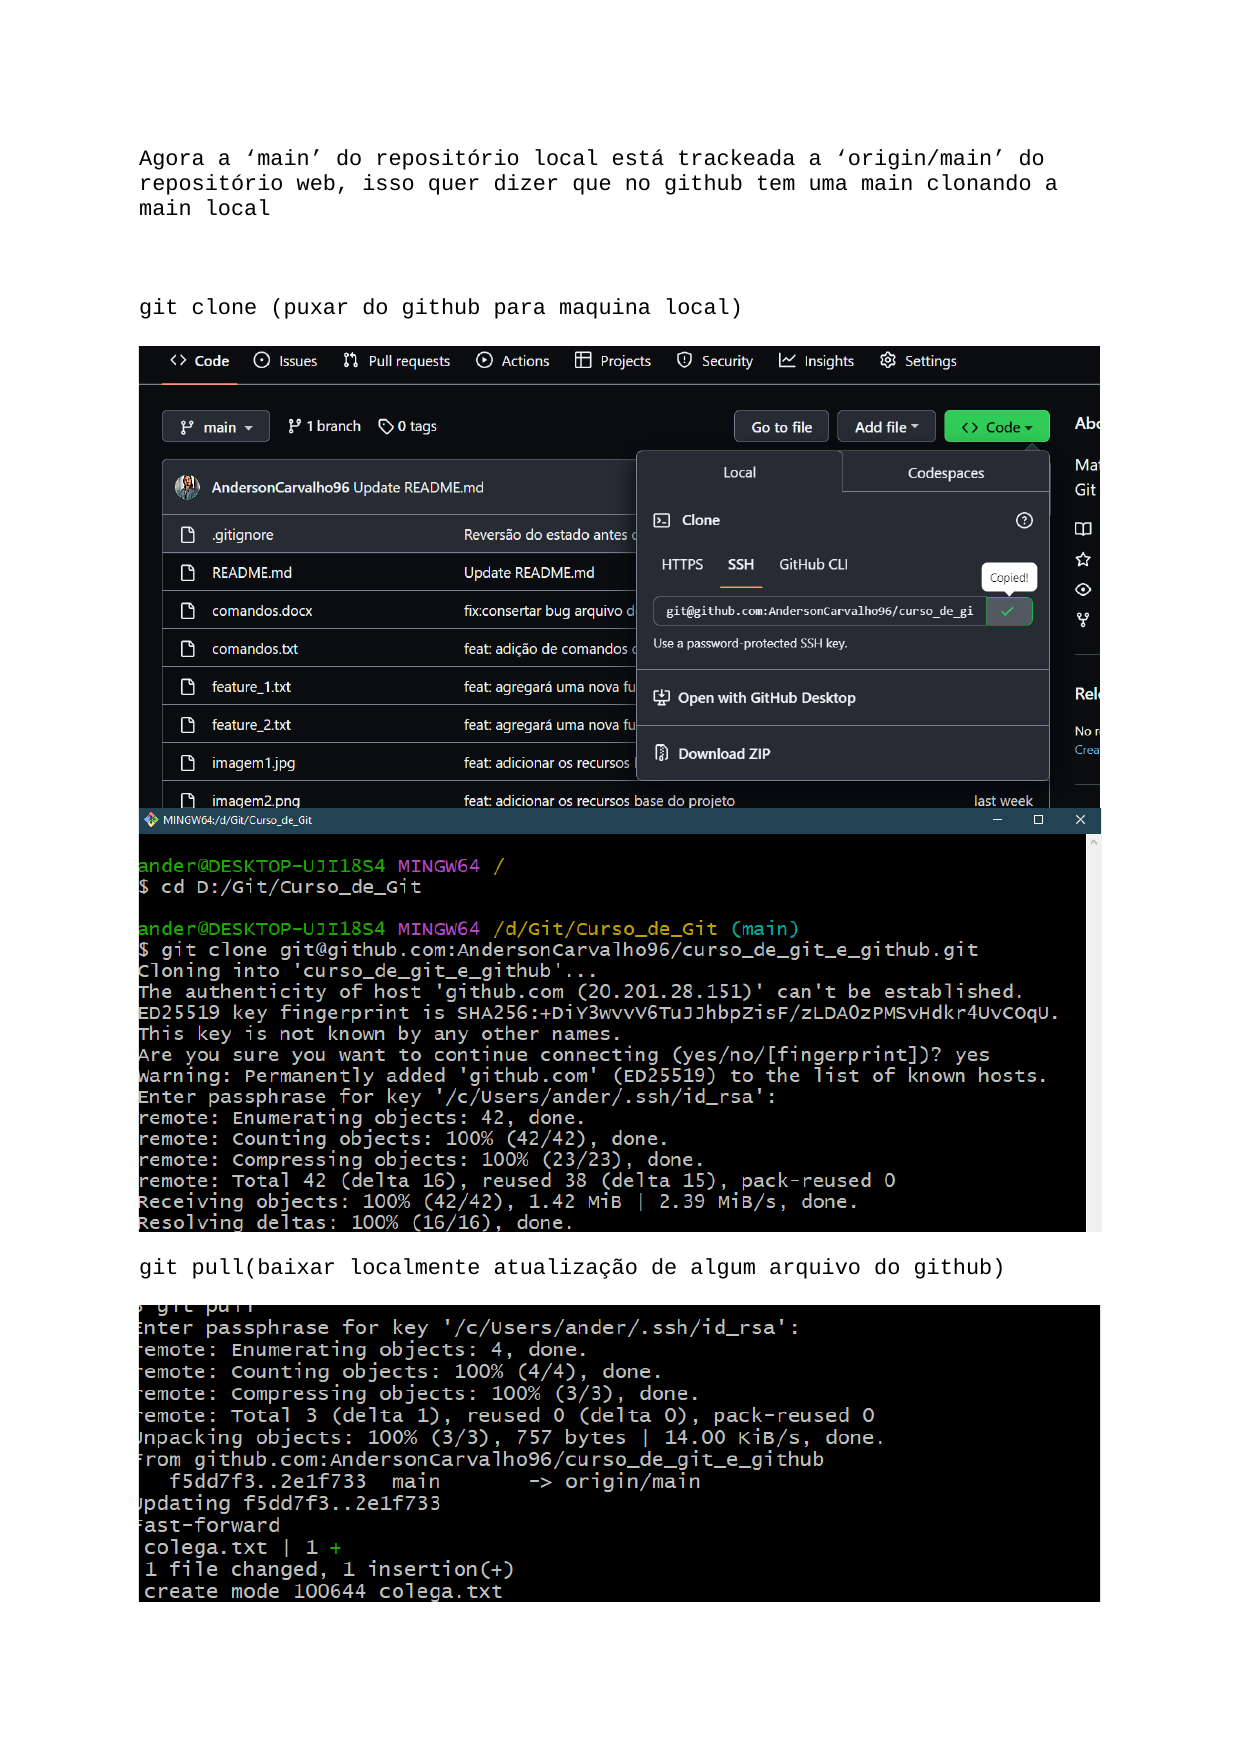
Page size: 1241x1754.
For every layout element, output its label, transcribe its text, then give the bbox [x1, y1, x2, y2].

picture [138, 346, 1102, 1232]
text git pull(baixar localmente atualização de algum arquivo do github) [139, 1256, 1101, 1281]
text Agora a ‘main’ do repositório local está trackeada a ‘origin/main’ do repositório web, isso quer dizer que no github tem uma main clonando a main local [139, 148, 1101, 222]
picture [138, 1305, 1100, 1602]
text git clone (puxar do github para maquina local) [139, 296, 1101, 321]
